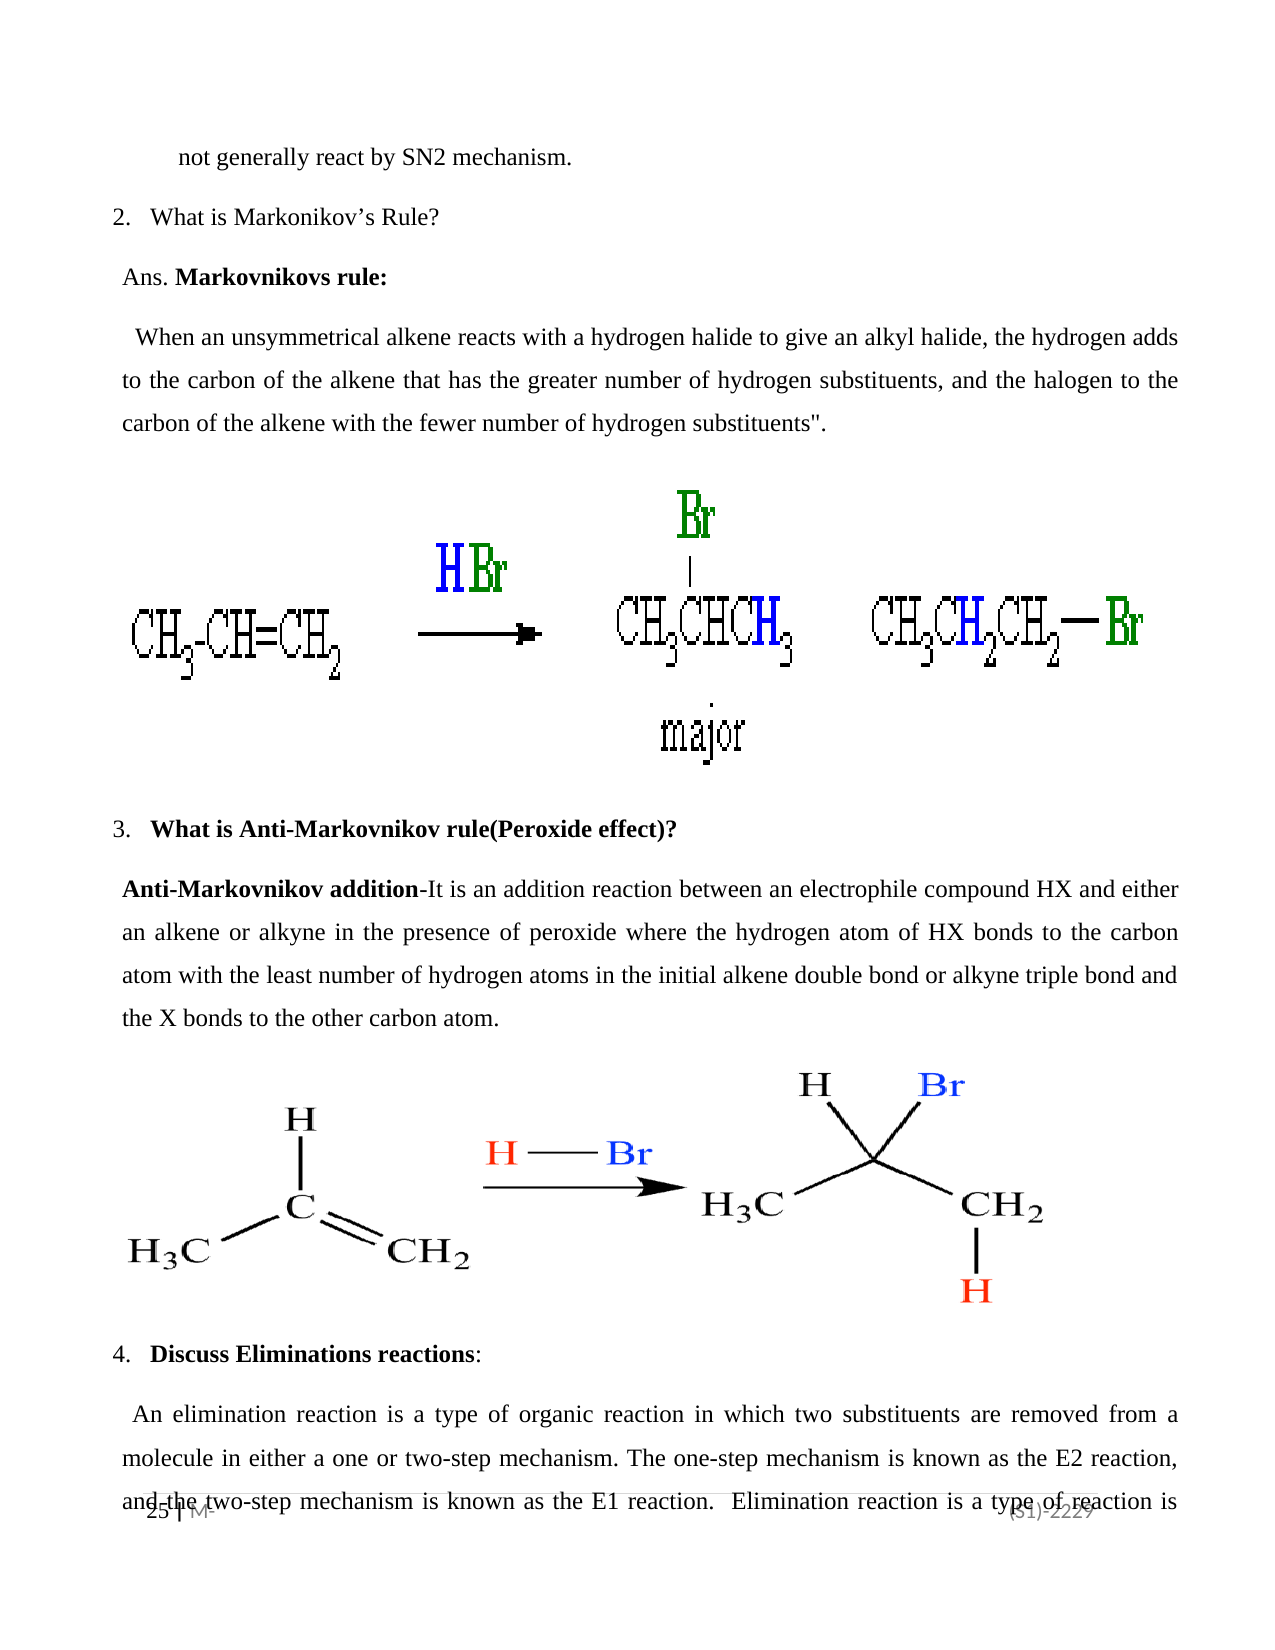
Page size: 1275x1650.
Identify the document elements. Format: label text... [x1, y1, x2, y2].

list Discuss Eliminations reactions: [112, 1339, 1179, 1368]
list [141, 142, 1179, 170]
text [122, 1399, 1179, 1514]
text Ans. Markovnikovs rule: [122, 262, 1179, 291]
picture [121, 468, 1160, 783]
text Anti-Markovnikov addition-It is an addition reaction between an electrophile compound HX and either an alkene or alkyne in the presence of peroxide where the hydrogen atom of HX bonds to the carbon atom with the least number of hydrogen atoms in the initial alkene double bond or alkyne triple bond and the X bonds to the other carbon atom. [122, 874, 1179, 1032]
list What is Markonikov’s Rule? [112, 202, 1179, 231]
picture [121, 1063, 1054, 1308]
list What is Anti-Markovnikov rule(Peroxide effect)? [112, 814, 1179, 842]
text When an unsymmetrical alkene reacts with a hydrogen halide to give an alkyl halide, the hydrogen adds to the carbon of the alkene that has the greater number of hydrogen substituents, and the halogen to the carbon of the alkene with the fewer number of hydrogen substituents". [122, 322, 1179, 437]
